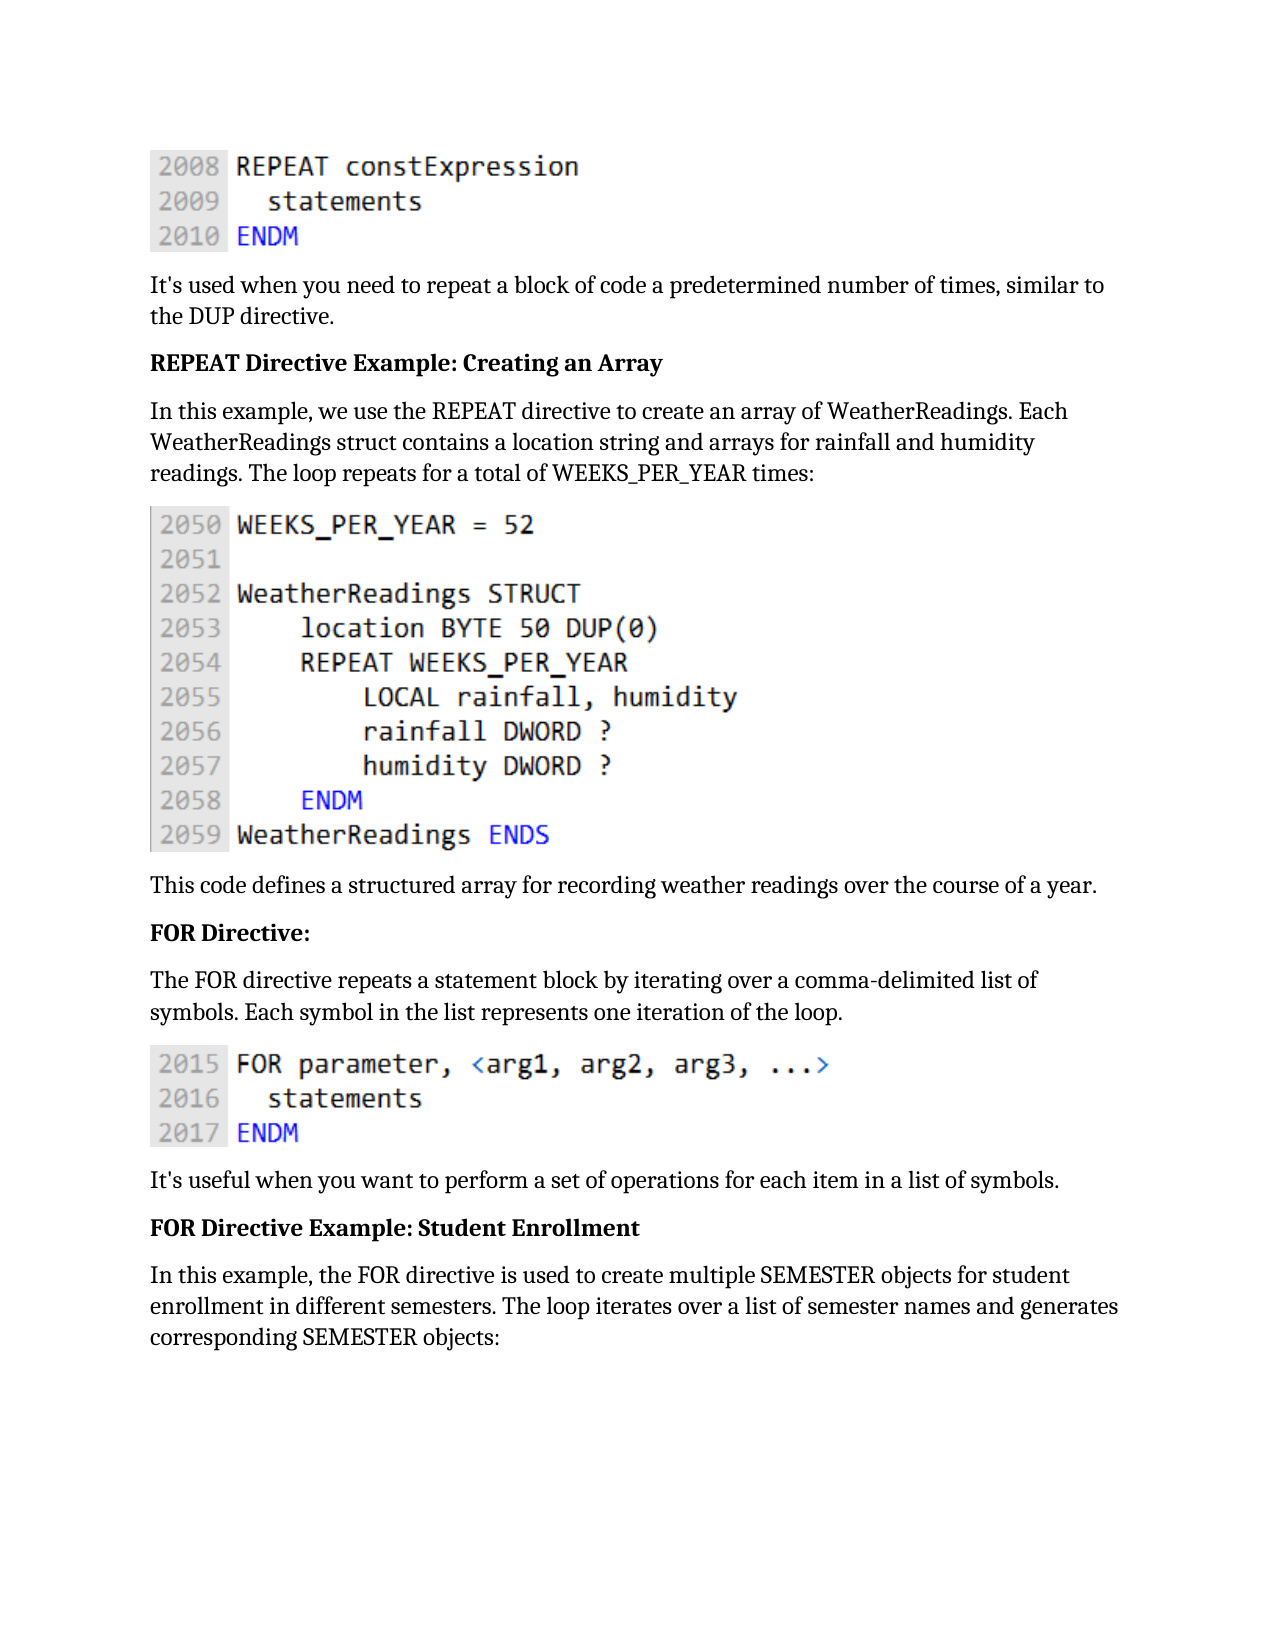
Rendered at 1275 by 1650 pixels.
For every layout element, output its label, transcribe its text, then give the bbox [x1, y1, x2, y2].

text FOR Directive Example: Student Enrollment [150, 1213, 1125, 1242]
text In this example, the FOR directive is used to create multiple SEMESTER objects for student enrollment in different semesters. The loop iterates over a list of semester names and generates corresponding SEMESTER objects: [150, 1261, 1125, 1352]
text REPEAT Directive Example: Creating an Array [150, 349, 1125, 378]
text It's used when you need to repeat a block of code a predetermined number of times, similar to the DUP directive. [150, 271, 1125, 330]
text In this example, we use the REPEAT directive to create an array of WeatherReadings. Each WeatherReadings struct contains a location string and arrays for rainfall and humidity readings. The loop repeats for a total of WEEKS_PER_YEAR times: [150, 397, 1125, 488]
text The FOR directive repeats a statement block by iterating over a comma-delimited list of symbols. Each symbol in the list represents one iteration of the loop. [150, 966, 1125, 1026]
picture [150, 1045, 939, 1147]
text FOR Directive: [150, 919, 1125, 947]
picture [150, 506, 826, 852]
text It's useful when you want to perform a set of operations for each item in a list of symbols. [150, 1166, 1125, 1194]
picture [150, 150, 747, 252]
text This code defines a structured array for recording weather readings over the course of a year. [150, 871, 1125, 900]
